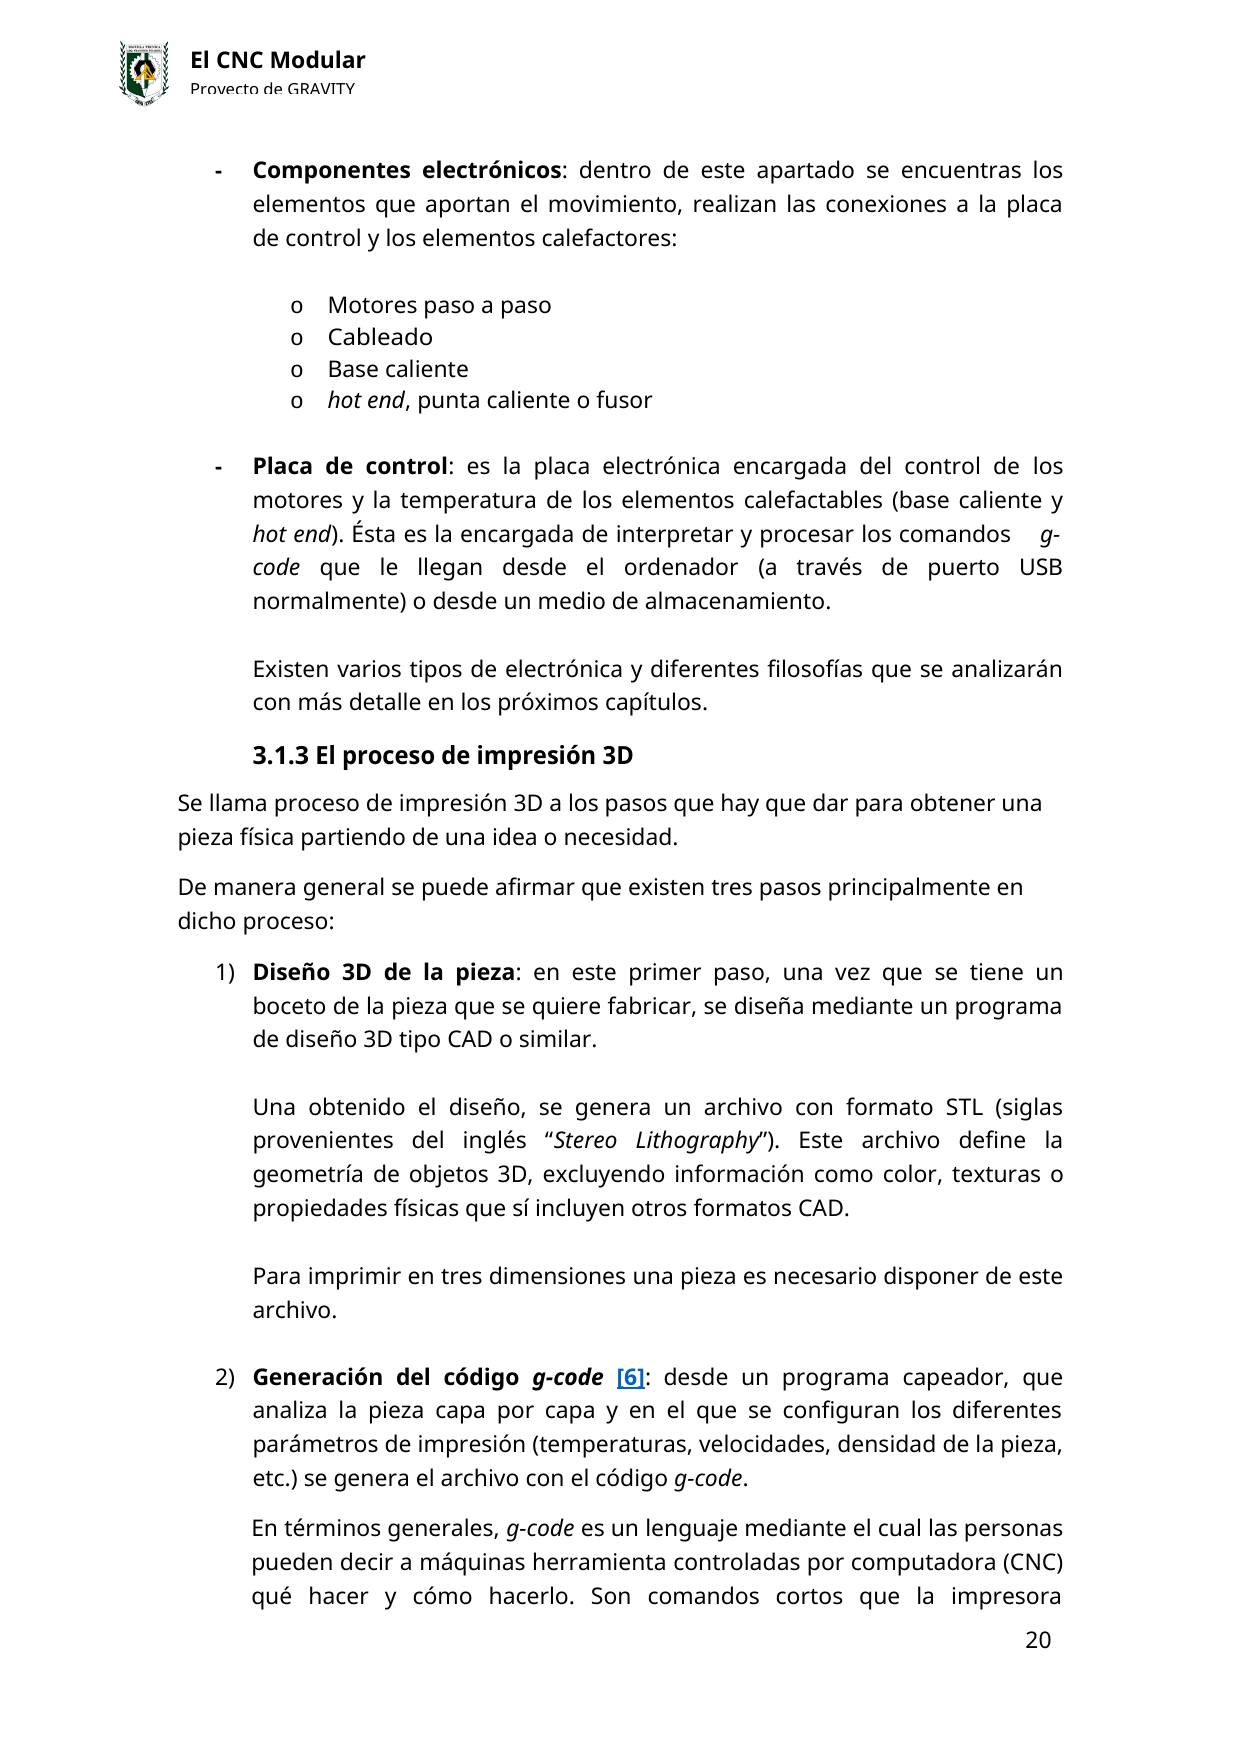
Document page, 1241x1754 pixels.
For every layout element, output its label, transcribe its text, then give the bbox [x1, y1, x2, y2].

text De manera general se puede afirmar que existen tres pasos principalmente en dicho proceso: [177, 871, 1073, 936]
list Generación del código g-code [6]: desde un programa capeador, que analiza la pieza capa por capa y en el que se configuran los diferentes parámetros de impresión (temperaturas, velocidades, densidad de la pieza, etc.) se genera el archivo con el código g-code. [215, 1361, 1063, 1493]
text Para imprimir en tres dimensiones una pieza es necesario disponer de este archivo. [252, 1260, 1063, 1325]
list hot end, punta caliente o fusor [290, 384, 1148, 416]
list Diseño 3D de la pieza: en este primer paso, una vez que se tiene un boceto de la pieza que se quiere fabricar, se diseña mediante un programa de diseño 3D tipo CAD o similar. [215, 956, 1064, 1054]
picture [119, 40, 169, 107]
subtitle El proceso de impresión 3D [252, 737, 1148, 771]
list Base caliente [290, 353, 1148, 384]
text Se llama proceso de impresión 3D a los pasos que hay que dar para obtener una pieza física partiendo de una idea o necesidad. [177, 787, 1073, 852]
list Cableado [290, 321, 1148, 352]
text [251, 1512, 1063, 1611]
list Placa de control: es la placa electrónica encargada del control de los motores y la temperatura de los elementos calefactables (base caliente y hot end). Ésta es la encargada de interpretar y procesar los comandos g-code que le llegan desde el ordenador (a través de puerto USB normalmente) o desde un medio de almacenamiento. [215, 450, 1063, 616]
text Una obtenido el diseño, se genera un archivo con formato STL (siglas provenientes del inglés “Stereo Lithography”). Este archivo define la geometría de objetos 3D, excluyendo información como color, texturas o propiedades físicas que sí incluyen otros formatos CAD. [252, 1091, 1064, 1223]
list Motores paso a paso [290, 289, 1148, 321]
text Existen varios tipos de electrónica y diferentes filosofías que se analizarán con más detalle en los próximos capítulos. [252, 653, 1063, 718]
list Componentes electrónicos: dentro de este apartado se encuentras los elementos que aportan el movimiento, realizan las conexiones a la placa de control y los elementos calefactores: [215, 154, 1063, 253]
